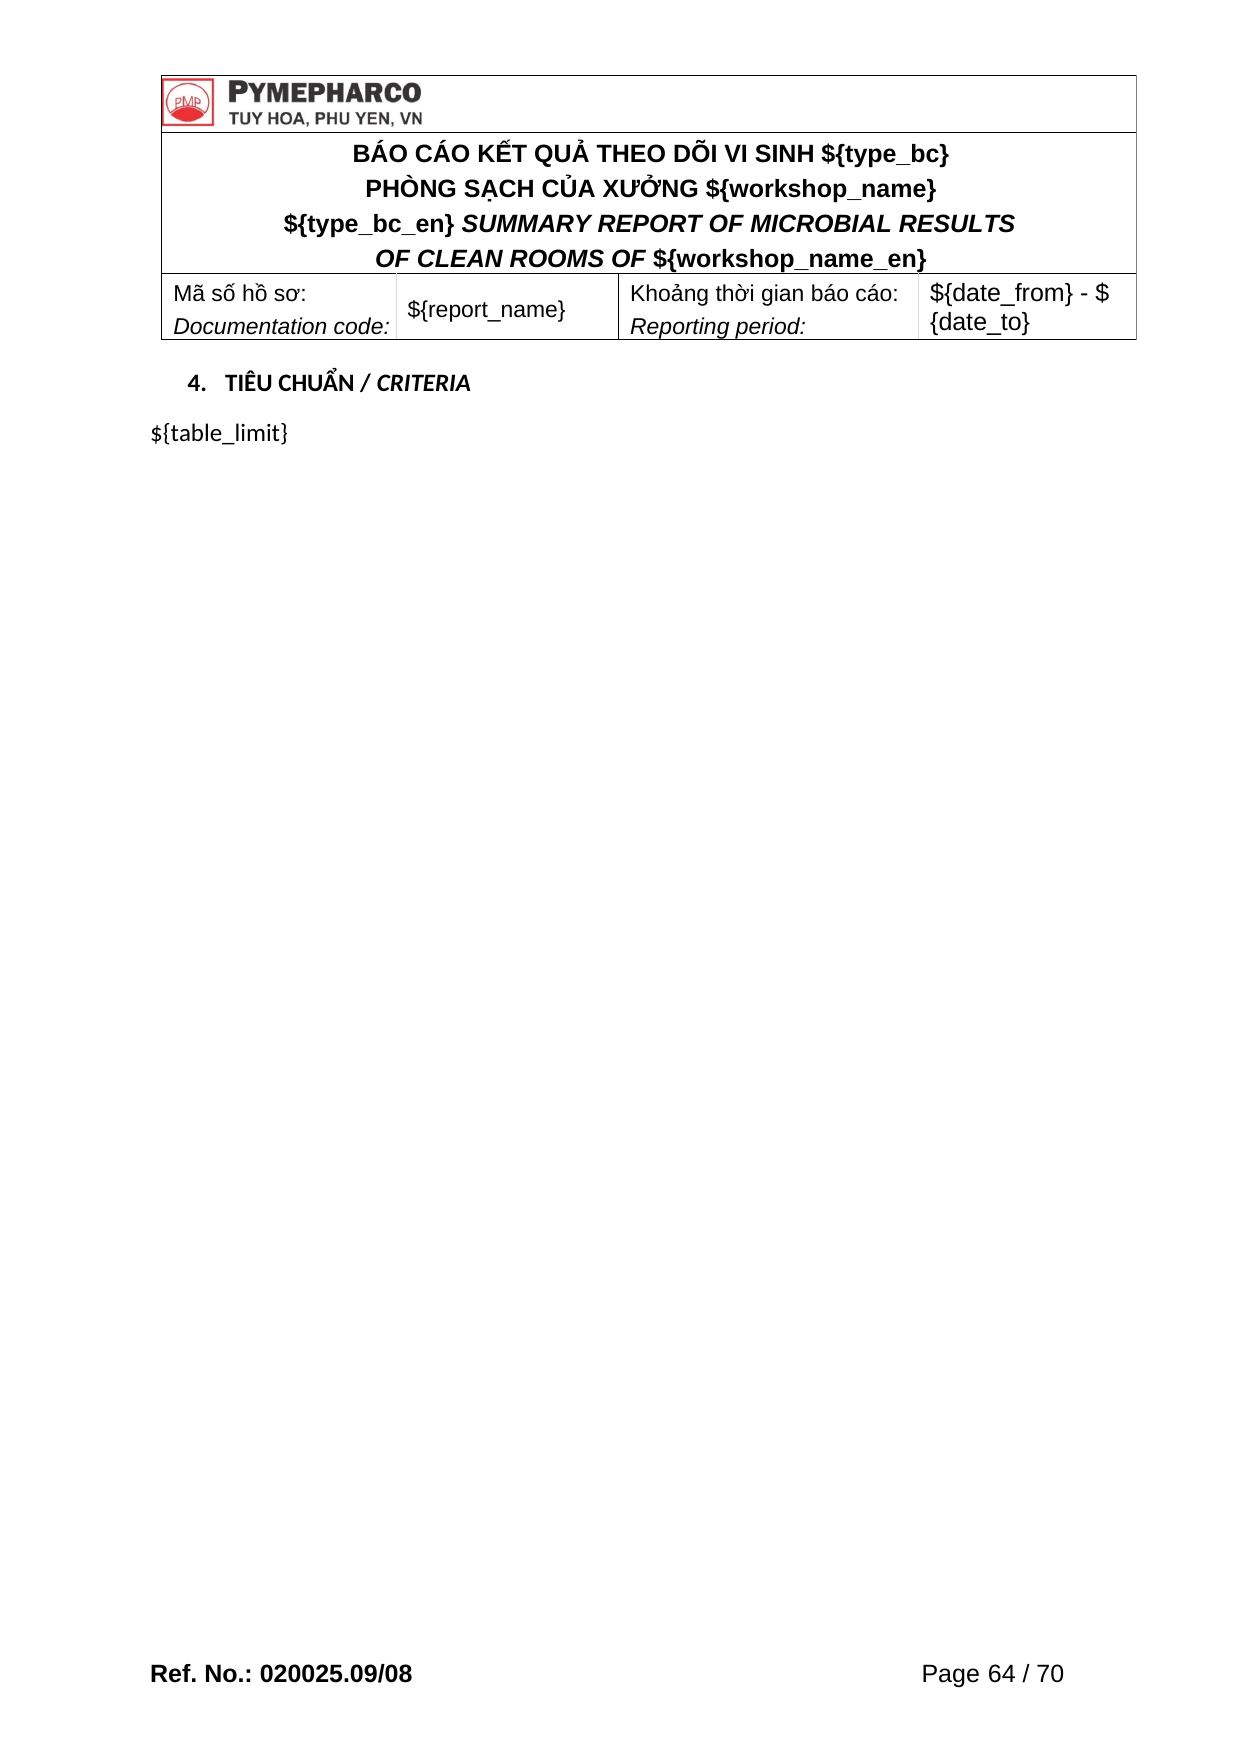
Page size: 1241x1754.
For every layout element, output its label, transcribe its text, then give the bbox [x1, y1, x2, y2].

text ${table_limit} [150, 417, 1131, 447]
subtitle TIÊU CHUẨN / CRITERIA [187, 367, 1131, 398]
picture [162, 78, 422, 127]
